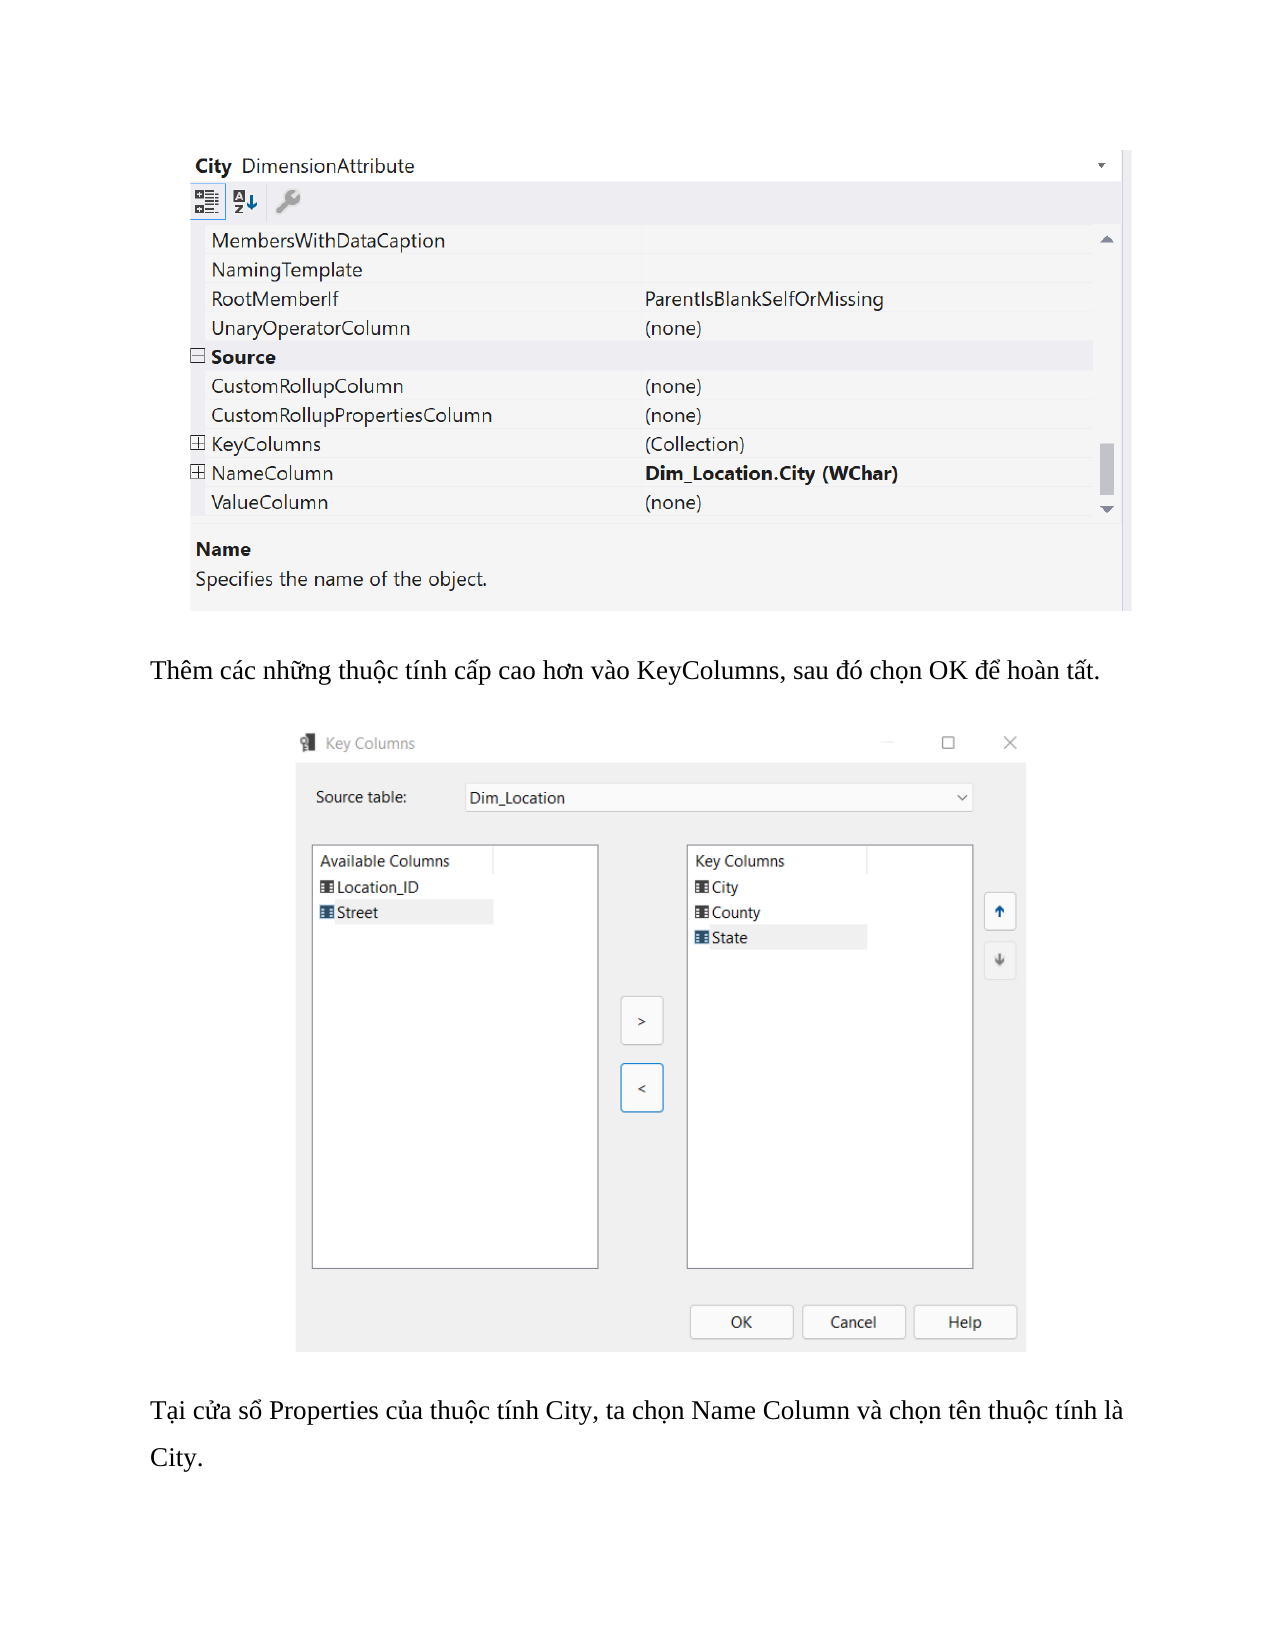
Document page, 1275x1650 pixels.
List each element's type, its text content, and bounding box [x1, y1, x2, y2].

picture [295, 729, 1027, 1352]
text Thêm các những thuộc tính cấp cao hơn vào KeyColumns, sau đó chọn OK để hoàn tất. [150, 654, 1172, 685]
text Tại cửa sổ Properties của thuộc tính City, ta chọn Name Column và chọn tên thuộc tính là City. [150, 1394, 1172, 1472]
picture [190, 150, 1132, 611]
